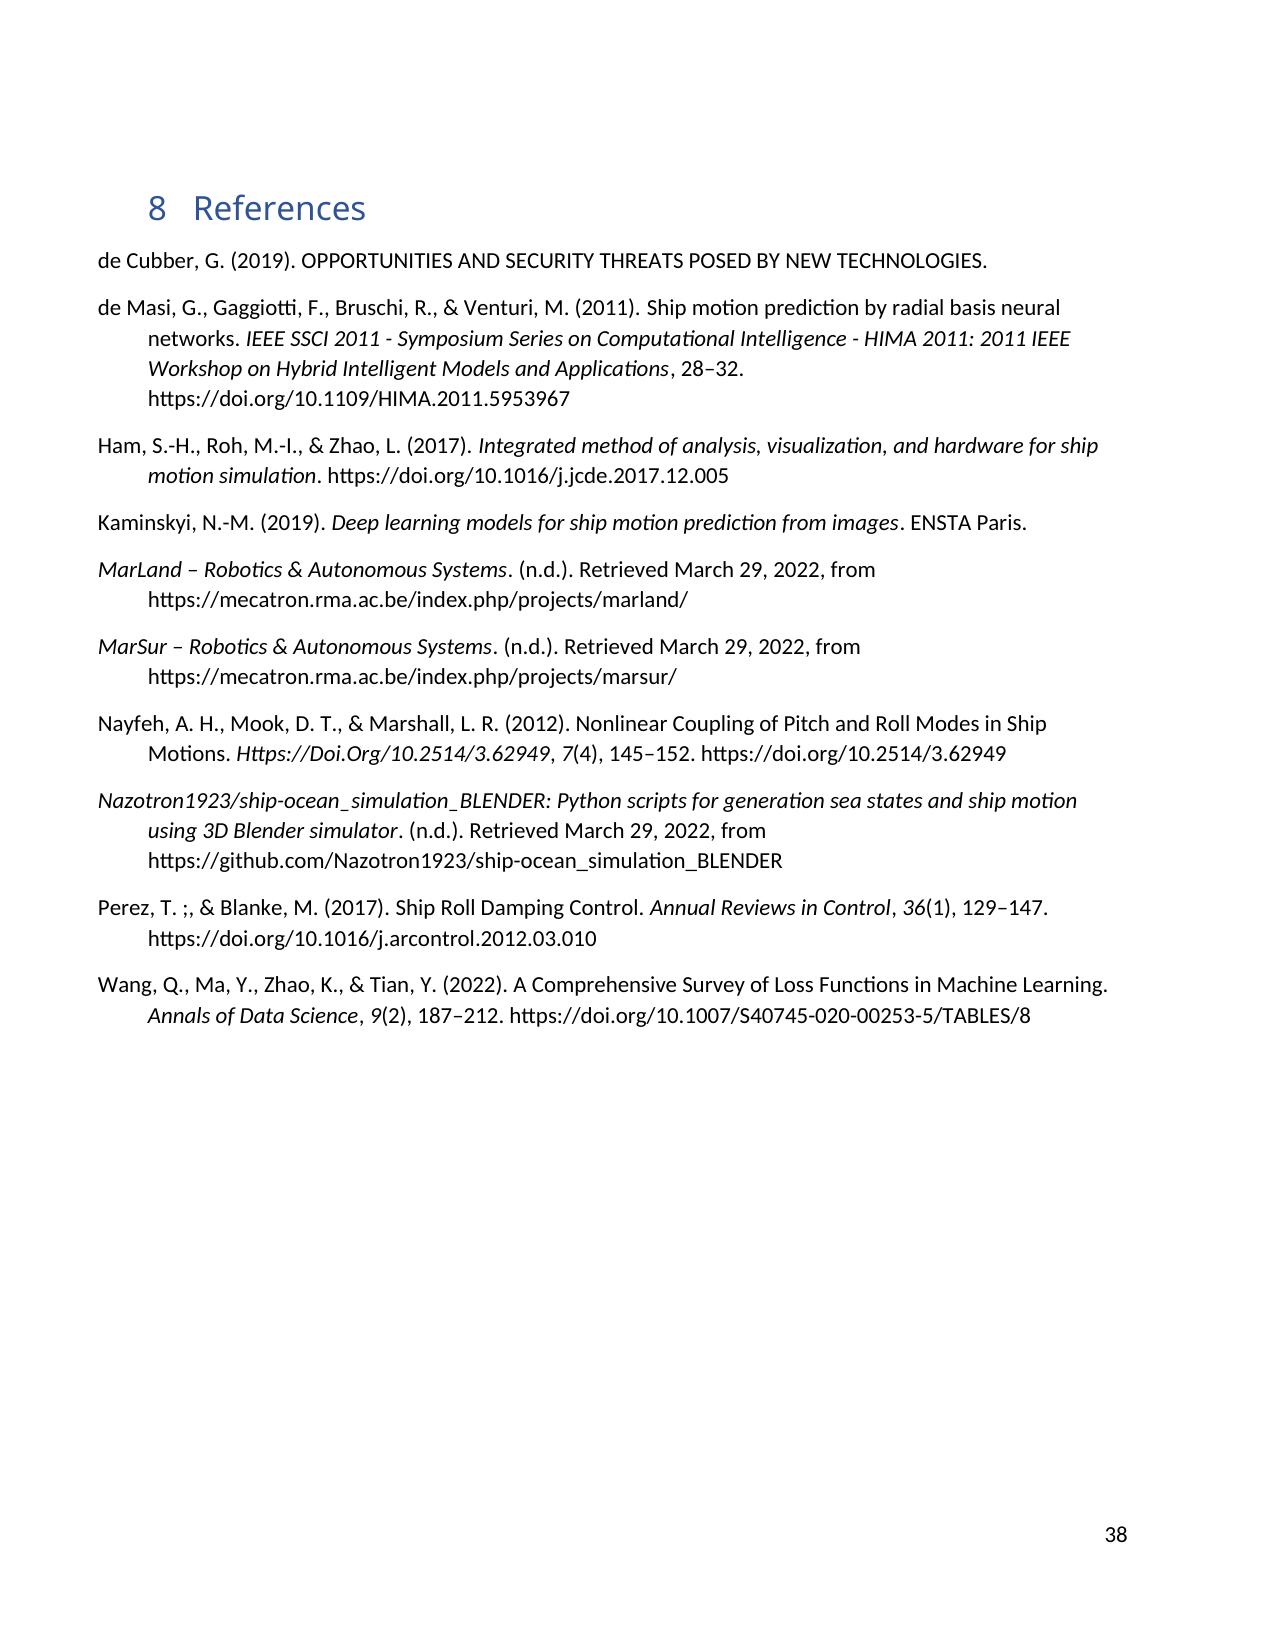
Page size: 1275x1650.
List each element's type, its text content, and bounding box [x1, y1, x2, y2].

subtitle References [148, 185, 1127, 231]
